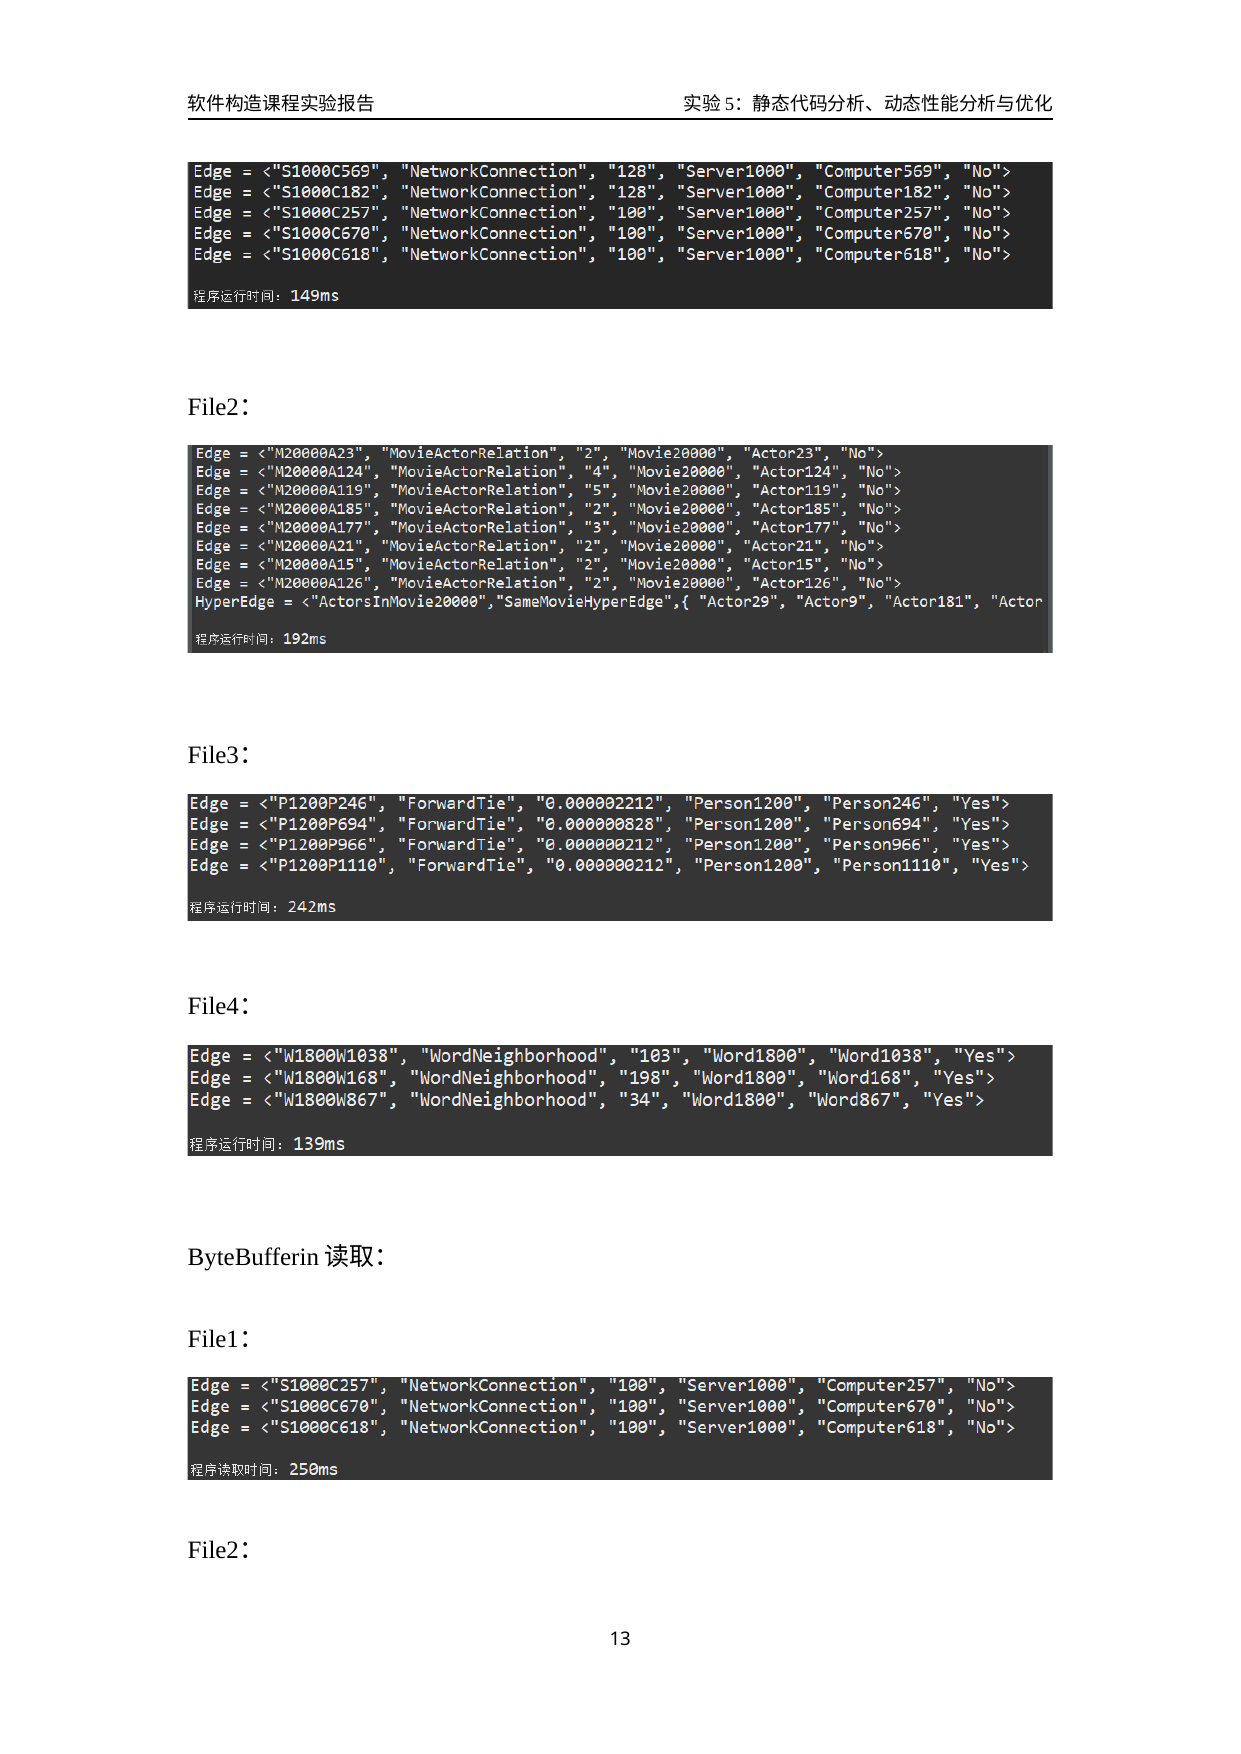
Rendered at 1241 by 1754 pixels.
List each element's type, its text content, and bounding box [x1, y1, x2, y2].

picture [187, 445, 1053, 653]
text ByteBufferin读取： File1： [187, 1222, 1053, 1369]
picture [187, 1377, 1053, 1480]
picture [187, 1045, 1053, 1156]
text File2： [187, 372, 1053, 437]
picture [187, 162, 1053, 309]
text File3： [187, 720, 1053, 785]
text File2： [187, 1515, 1053, 1580]
text File4： [187, 971, 1053, 1036]
picture [187, 794, 1053, 921]
